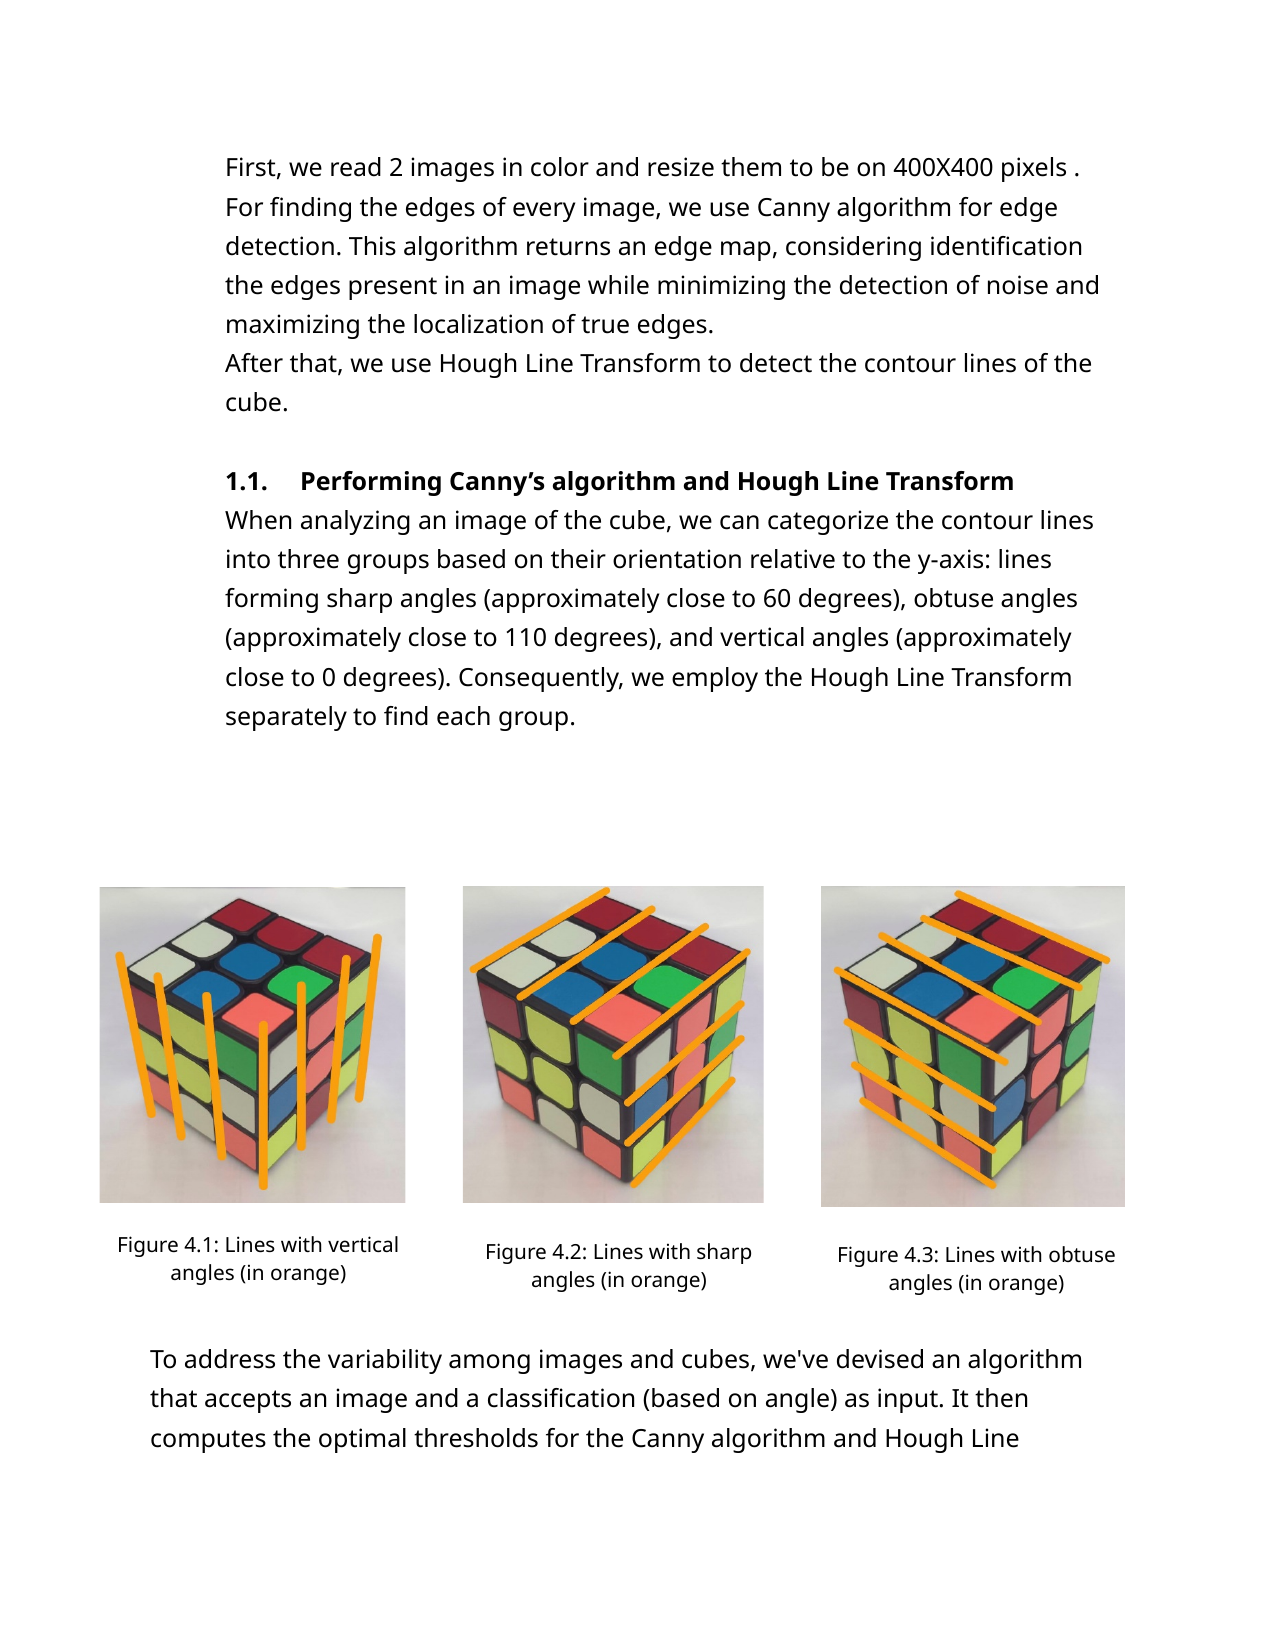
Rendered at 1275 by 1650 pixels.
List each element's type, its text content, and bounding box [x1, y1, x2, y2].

list Performing Canny’s algorithm and Hough Line Transform [225, 463, 1125, 497]
list For finding the edges of every image, we use Canny algorithm for edge detection. This algorithm returns an edge map, considering identification the edges present in an image while minimizing the detection of noise and maximizing the localization of true edges. [225, 189, 1125, 341]
picture [462, 886, 764, 1203]
list When analyzing an image of the cube, we can categorize the contour lines into three groups based on their orientation relative to the y-axis: lines forming sharp angles (approximately close to 60 degrees), obtuse angles (approximately close to 110 degrees), and vertical angles (approximately close to 0 degrees). Consequently, we employ the Hough Line Transform separately to find each group. [225, 502, 1125, 732]
list First, we read 2 images in color and resize them to be on 400X400 pixels . [225, 150, 1125, 184]
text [150, 1342, 1125, 1454]
picture [821, 886, 1125, 1207]
list After that, we use Hough Line Transform to detect the contour lines of the cube. [225, 346, 1125, 419]
picture [99, 887, 406, 1203]
